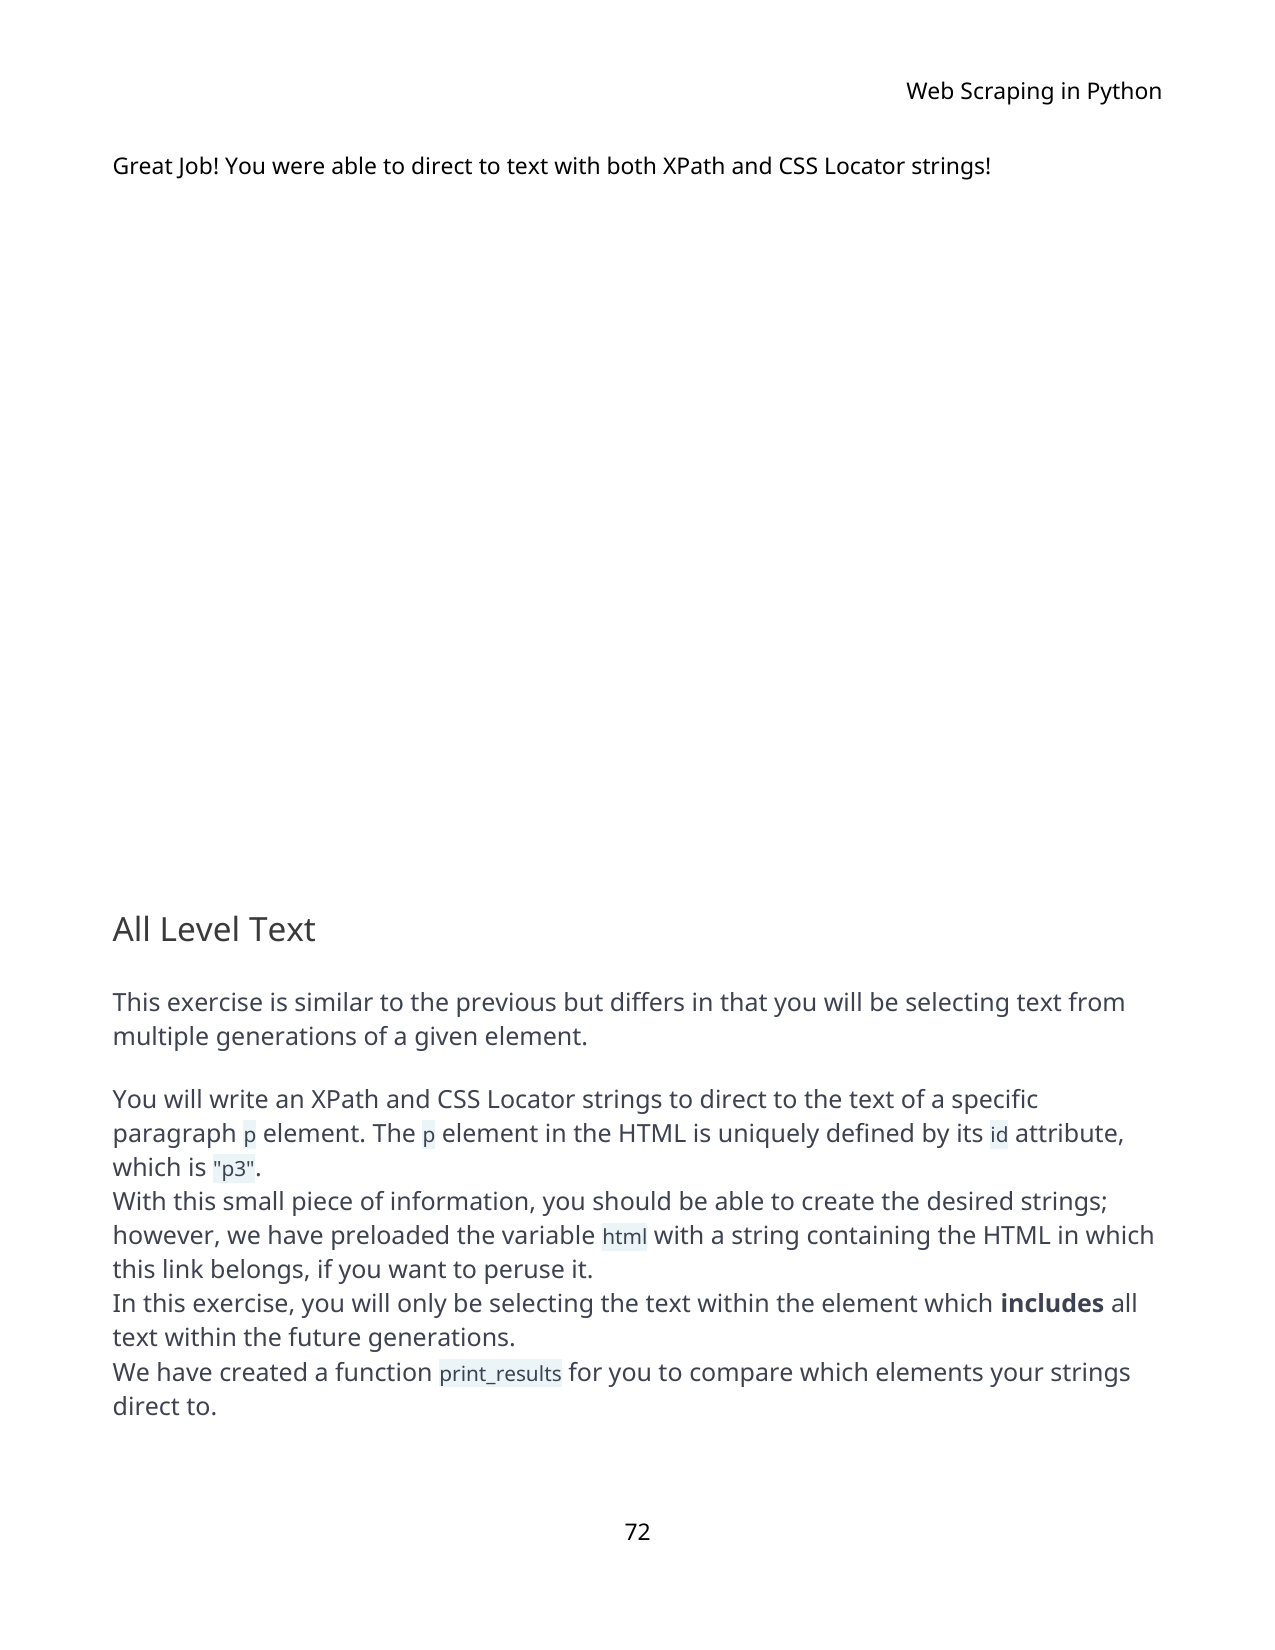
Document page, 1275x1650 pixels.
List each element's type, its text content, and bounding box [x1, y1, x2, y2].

subtitle All Level Text [112, 906, 1162, 952]
text You will write an XPath and CSS Locator strings to direct to the text of a specific paragraph p element. The p element in the HTML is uniquely defined by its id attribute, which is "p3". [112, 1082, 1162, 1184]
text Great Job! You were able to direct to text with both XPath and CSS Locator strings! [112, 150, 1162, 181]
text This exercise is similar to the previous but differs in that you will be selecting text from multiple generations of a given element. [112, 984, 1162, 1052]
text With this small piece of information, you should be able to create the desired strings; however, we have preloaded the variable html with a string containing the HTML in which this link belongs, if you want to peruse it. [112, 1184, 1162, 1286]
text In this exercise, you will only be selecting the text within the element which includes all text within the future generations. [112, 1286, 1162, 1354]
text We have created a function print_results for you to compare which elements your strings direct to. [112, 1354, 1162, 1422]
